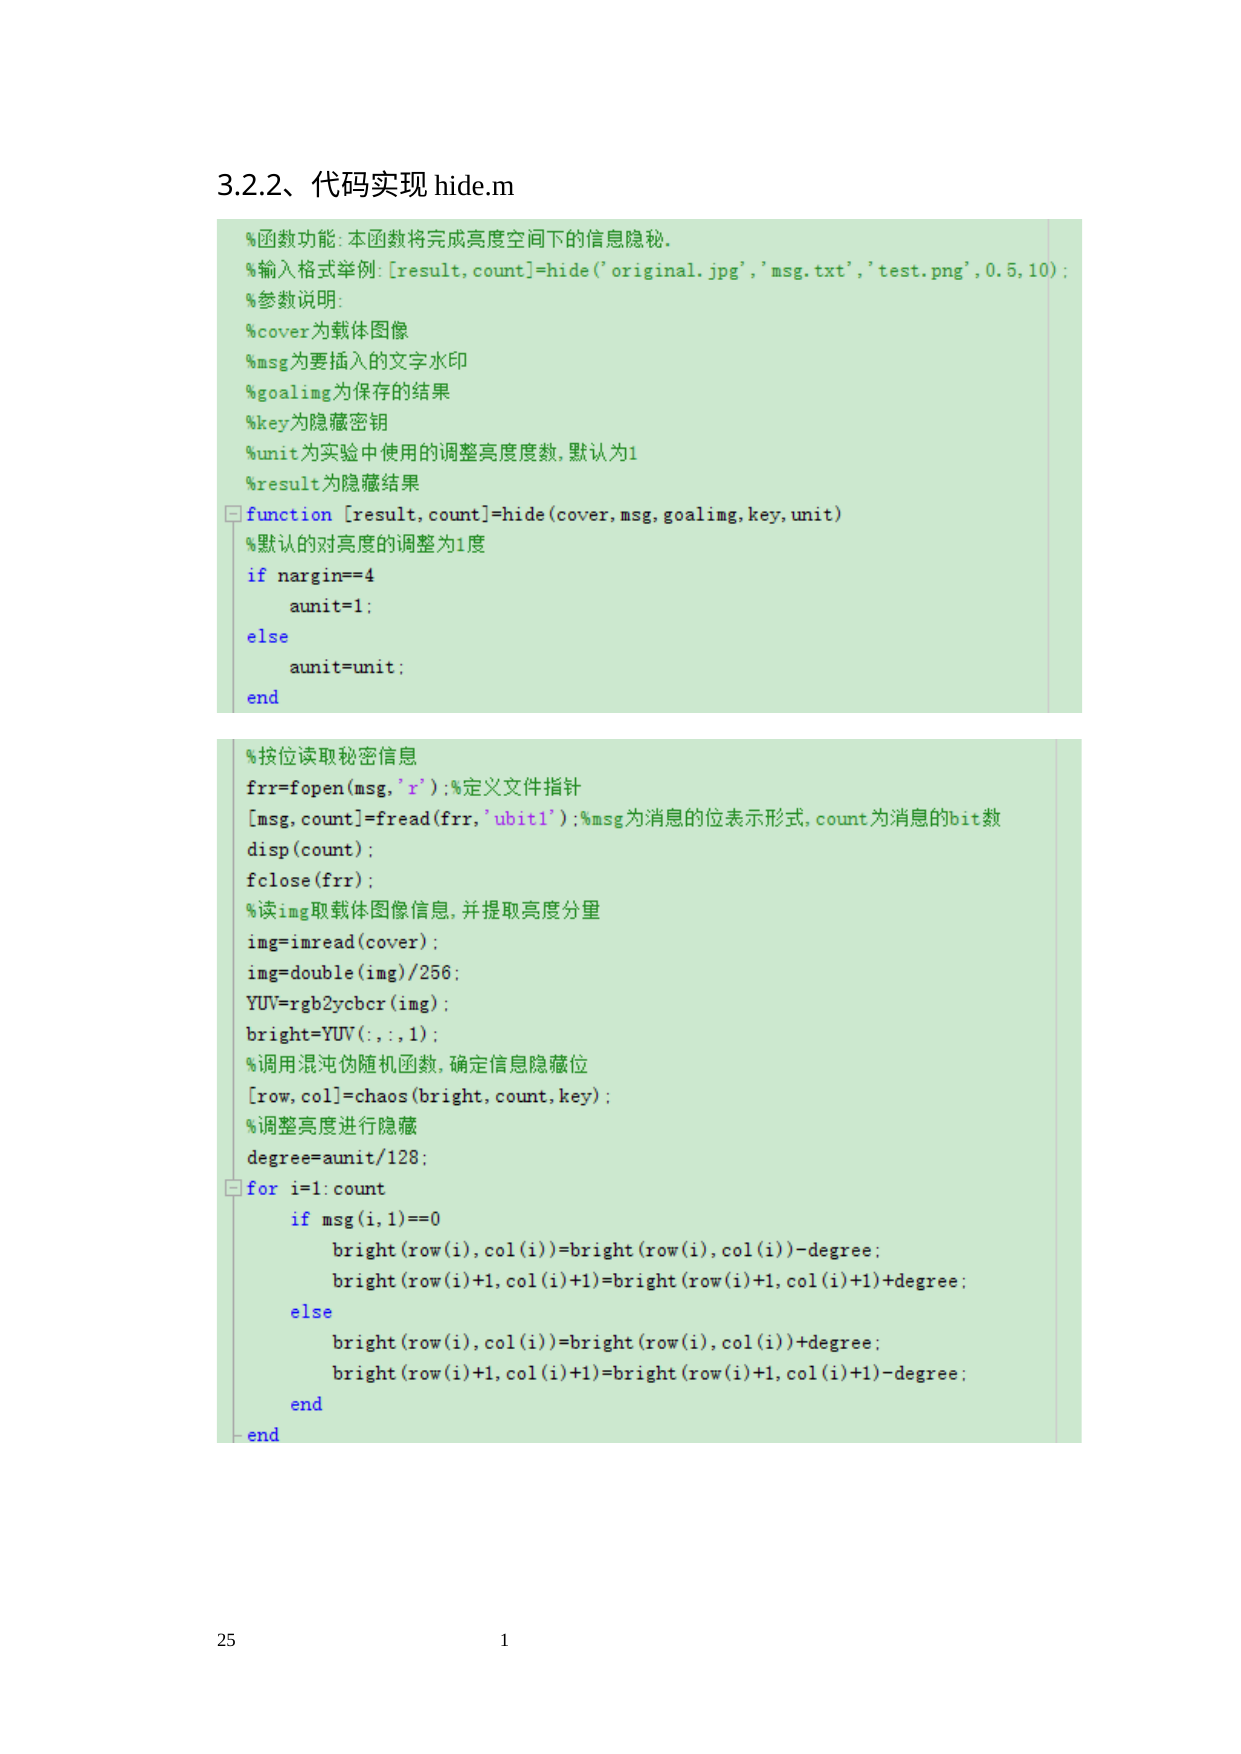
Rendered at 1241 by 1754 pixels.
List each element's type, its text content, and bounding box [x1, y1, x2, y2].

picture [216, 739, 1082, 1443]
text 3.2.2、代码实现hide.m [217, 162, 1080, 204]
picture [216, 219, 1083, 713]
